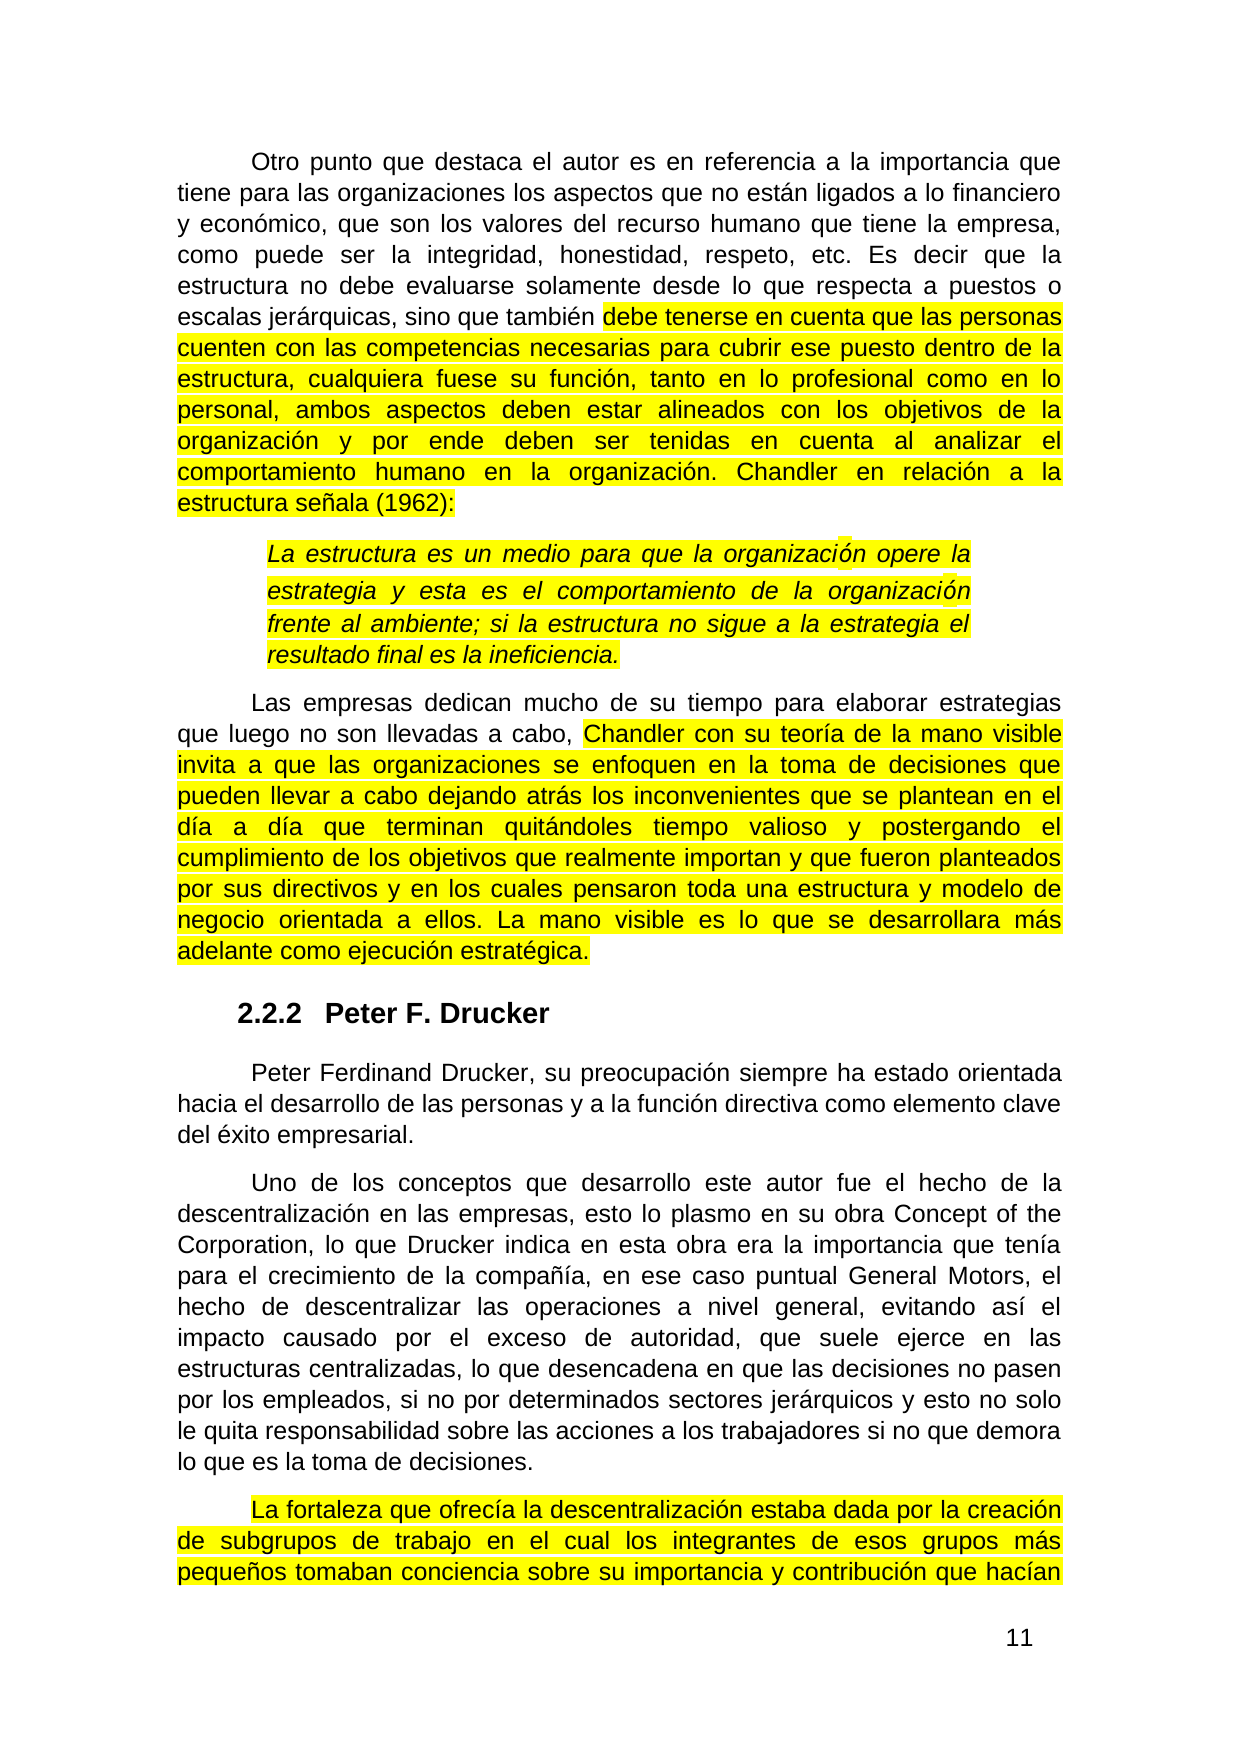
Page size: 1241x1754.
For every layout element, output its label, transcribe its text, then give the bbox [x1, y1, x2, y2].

text Las empresas dedican mucho de su tiempo para elaborar estrategias que luego no son llevadas a cabo, Chandler con su teoría de la mano visible invita a que las organizaciones se enfoquen en la toma de decisiones que pueden llevar a cabo dejando atrás los inconvenientes que se plantean en el día a día que terminan quitándoles tiempo valioso y postergando el cumplimiento de los objetivos que realmente importan y que fueron planteados por sus directivos y en los cuales pensaron toda una estructura y modelo de negocio orientada a ellos. La mano visible es lo que se desarrollara más adelante como ejecución estratégica. [177, 688, 1063, 750]
text Otro punto que destaca el autor es en referencia a la importancia que tiene para las organizaciones los aspectos que no están ligados a lo financiero y económico, que son los valores del recurso humano que tiene la empresa, como puede ser la integridad, honestidad, respeto, etc. Es decir que la estructura no debe evaluarse solamente desde lo que respecta a puestos o escalas jerárquicas, sino que también debe tenerse en cuenta que las personas cuenten con las competencias necesarias para cubrir ese puesto dentro de la estructura, cualquiera fuese su función, tanto en lo profesional como en lo personal, ambos aspectos deben estar alineados con los objetivos de la organización y por ende deben ser tenidas en cuenta al analizar el comportamiento humano en la organización. Chandler en relación a la estructura señala (1962): [177, 147, 1063, 333]
text La estructura es un medio para que la organización opere la estrategia y esta es el comportamiento de la organización frente al ambiente; si la estructura no sigue a la estrategia el resultado final es la ineficiencia. [267, 536, 973, 669]
subtitle 2.2.2 Peter F. Drucker [237, 997, 1033, 1030]
text Uno de los conceptos que desarrollo este autor fue el hecho de la descentralización en las empresas, esto lo plasmo en su obra Concept of the Corporation, lo que Drucker indica en esta obra era la importancia que tenía para el crecimiento de la compañía, en ese caso puntual General Motors, el hecho de descentralizar las operaciones a nivel general, evitando así el impacto causado por el exceso de autoridad, que suele ejerce en las estructuras centralizadas, lo que desencadena en que las decisiones no pasen por los empleados, si no por determinados sectores jerárquicos y esto no solo le quita responsabilidad sobre las acciones a los trabajadores si no que demora lo que es la toma de decisiones. [177, 1167, 1063, 1476]
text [177, 1494, 1063, 1526]
text Peter Ferdinand Drucker, su preocupación siempre ha estado orientada hacia el desarrollo de las personas y a la función directiva como elemento clave del éxito empresarial. [177, 1058, 1063, 1148]
